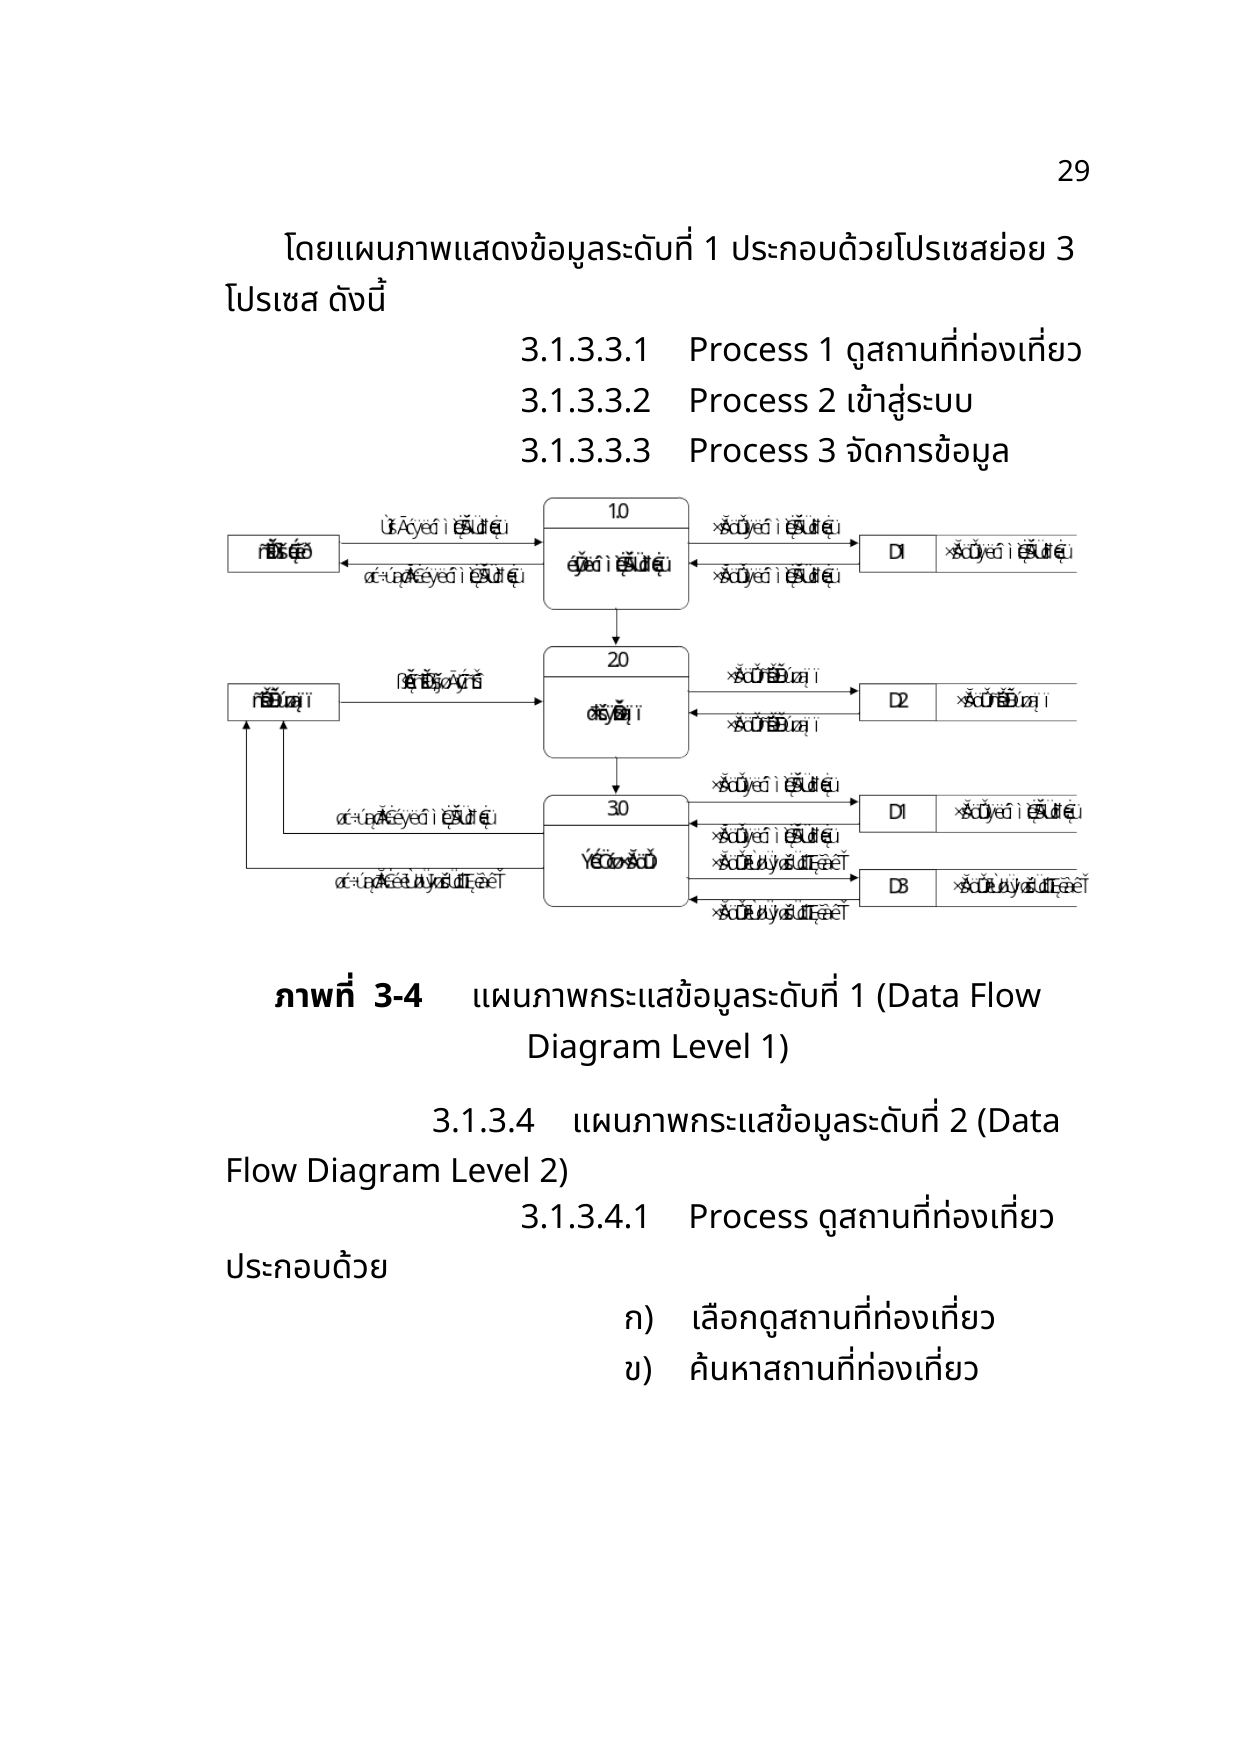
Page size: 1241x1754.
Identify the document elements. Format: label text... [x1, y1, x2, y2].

text 3.1.3.4.1**Process ดูสถานที่ท่องเที่ยว ประกอบด้วย [225, 1193, 1090, 1294]
text 3.1.3.3.1**Process 1 ดูสถานที่ท่องเที่ยว [225, 326, 1090, 377]
text 3.1.3.4**แผนภาพกระแสข้อมูลระดับที่ 2 (Data Flow Diagram Level 2) [225, 1097, 1090, 1193]
text ก)**เลือกดูสถานที่ท่องเที่ยว [225, 1294, 1090, 1344]
text ข)**ค้นหาสถานที่ท่องเที่ยว [225, 1344, 1090, 1395]
text 3.1.3.3.2**Process 2 เข้าสู่ระบบ [225, 377, 1090, 427]
text ภาพที่*3-4** แผนภาพกระแสข้อมูลระดับที่ 1 (Data Flow Diagram Level 1) [225, 972, 1090, 1068]
text 3.1.3.3.3**Process 3 จัดการข้อมูล [225, 427, 1090, 478]
text โดยแผนภาพแสดงข้อมูลระดับที่ 1 ประกอบด้วยโปรเซสย่อย 3 โปรเซส ดังนี้ [225, 225, 1090, 326]
